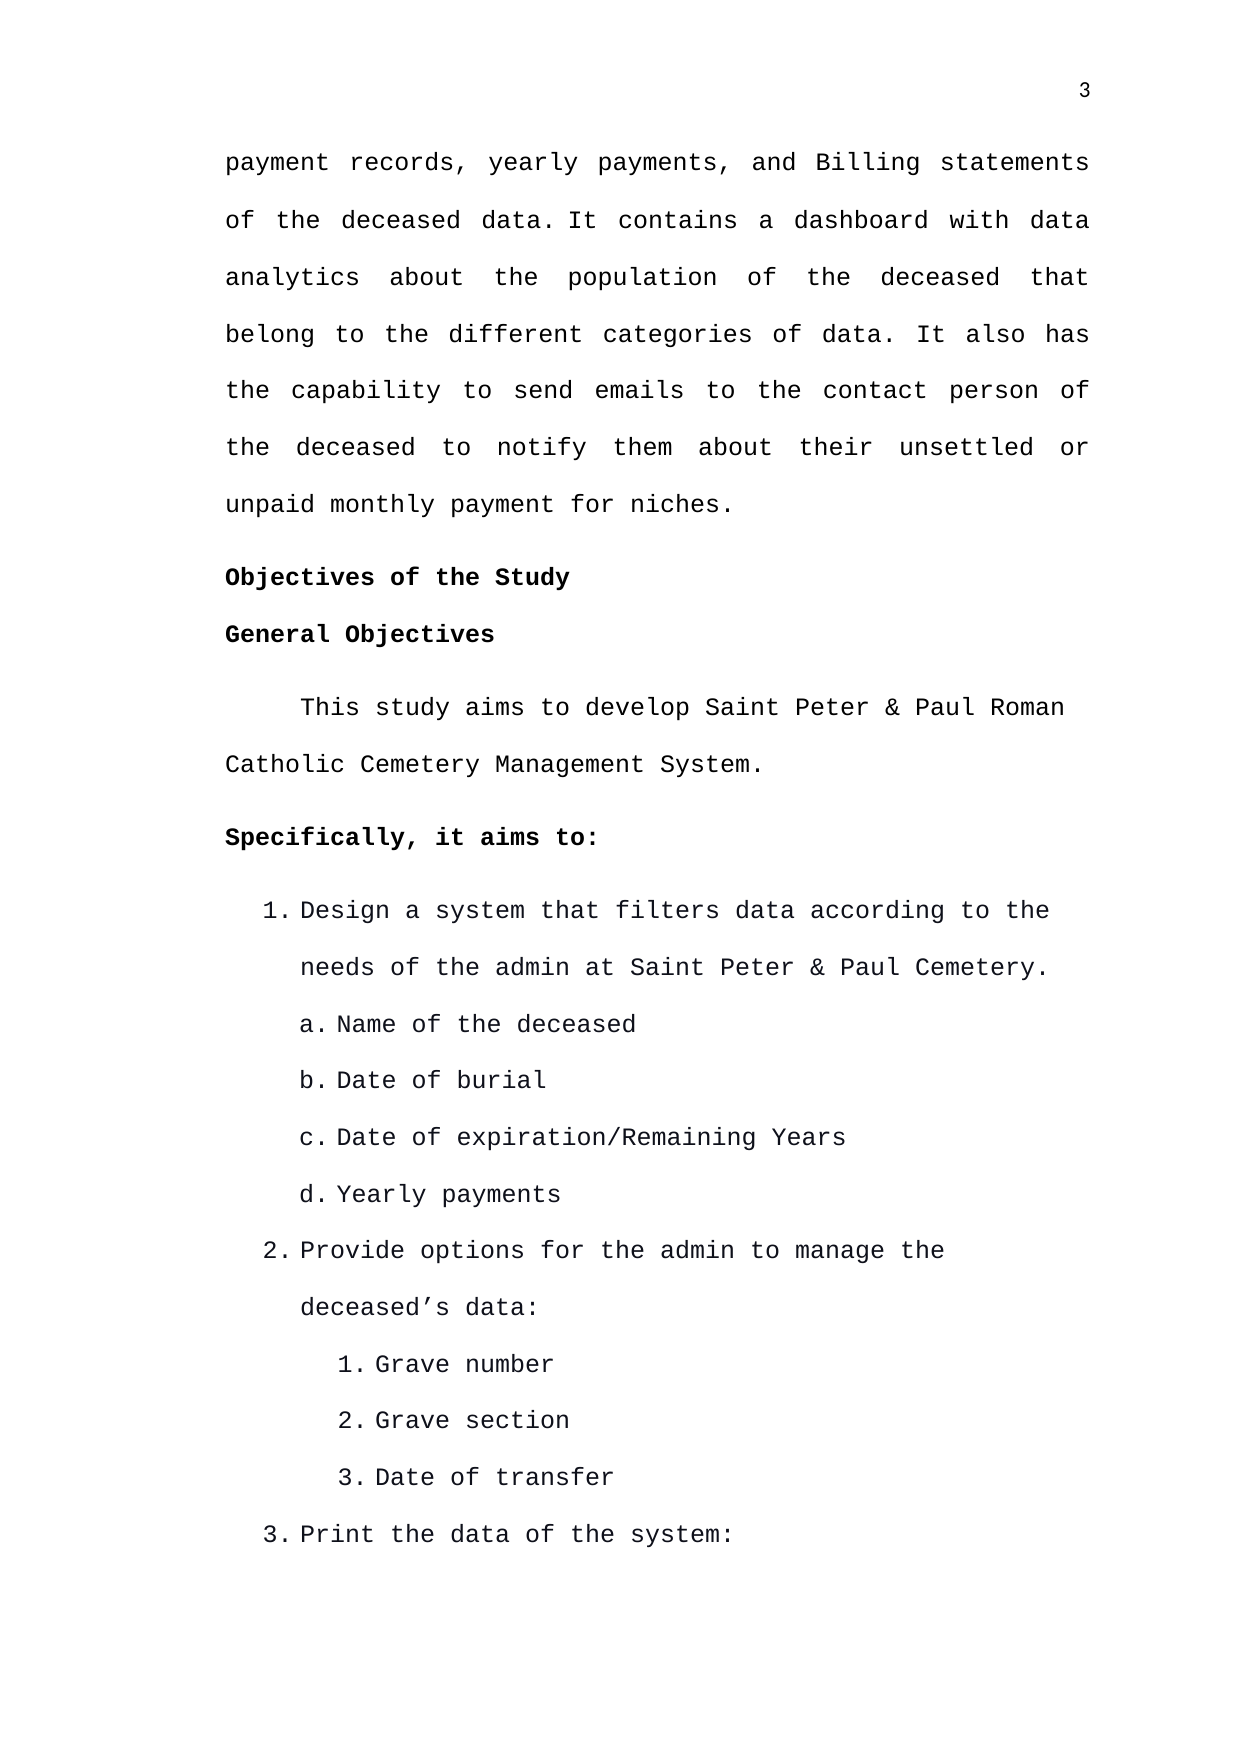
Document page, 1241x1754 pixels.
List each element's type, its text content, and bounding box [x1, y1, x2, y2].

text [225, 150, 1090, 520]
list Print the data of the system: [262, 1521, 1090, 1550]
list Design a system that filters data according to the needs of the admin at Saint Peter & Paul Cemetery. [262, 898, 1090, 983]
list Yearly payments [299, 1181, 1090, 1210]
list Provide options for the admin to manage the deceased’s data: [262, 1238, 1090, 1323]
list Date of expiration/Remaining Years [299, 1125, 1090, 1153]
text Objectives of the Study [225, 565, 1090, 593]
list Grave section [337, 1408, 1090, 1436]
text General Objectives [225, 621, 1090, 650]
list Name of the deceased [299, 1011, 1090, 1040]
list Grave number [337, 1351, 1090, 1380]
list Date of transfer [337, 1465, 1090, 1493]
text Specifically, it aims to: [225, 825, 1090, 853]
list Date of burial [299, 1068, 1090, 1096]
text This study aims to develop Saint Peter & Paul Roman Catholic Cemetery Management System. [225, 695, 1090, 780]
